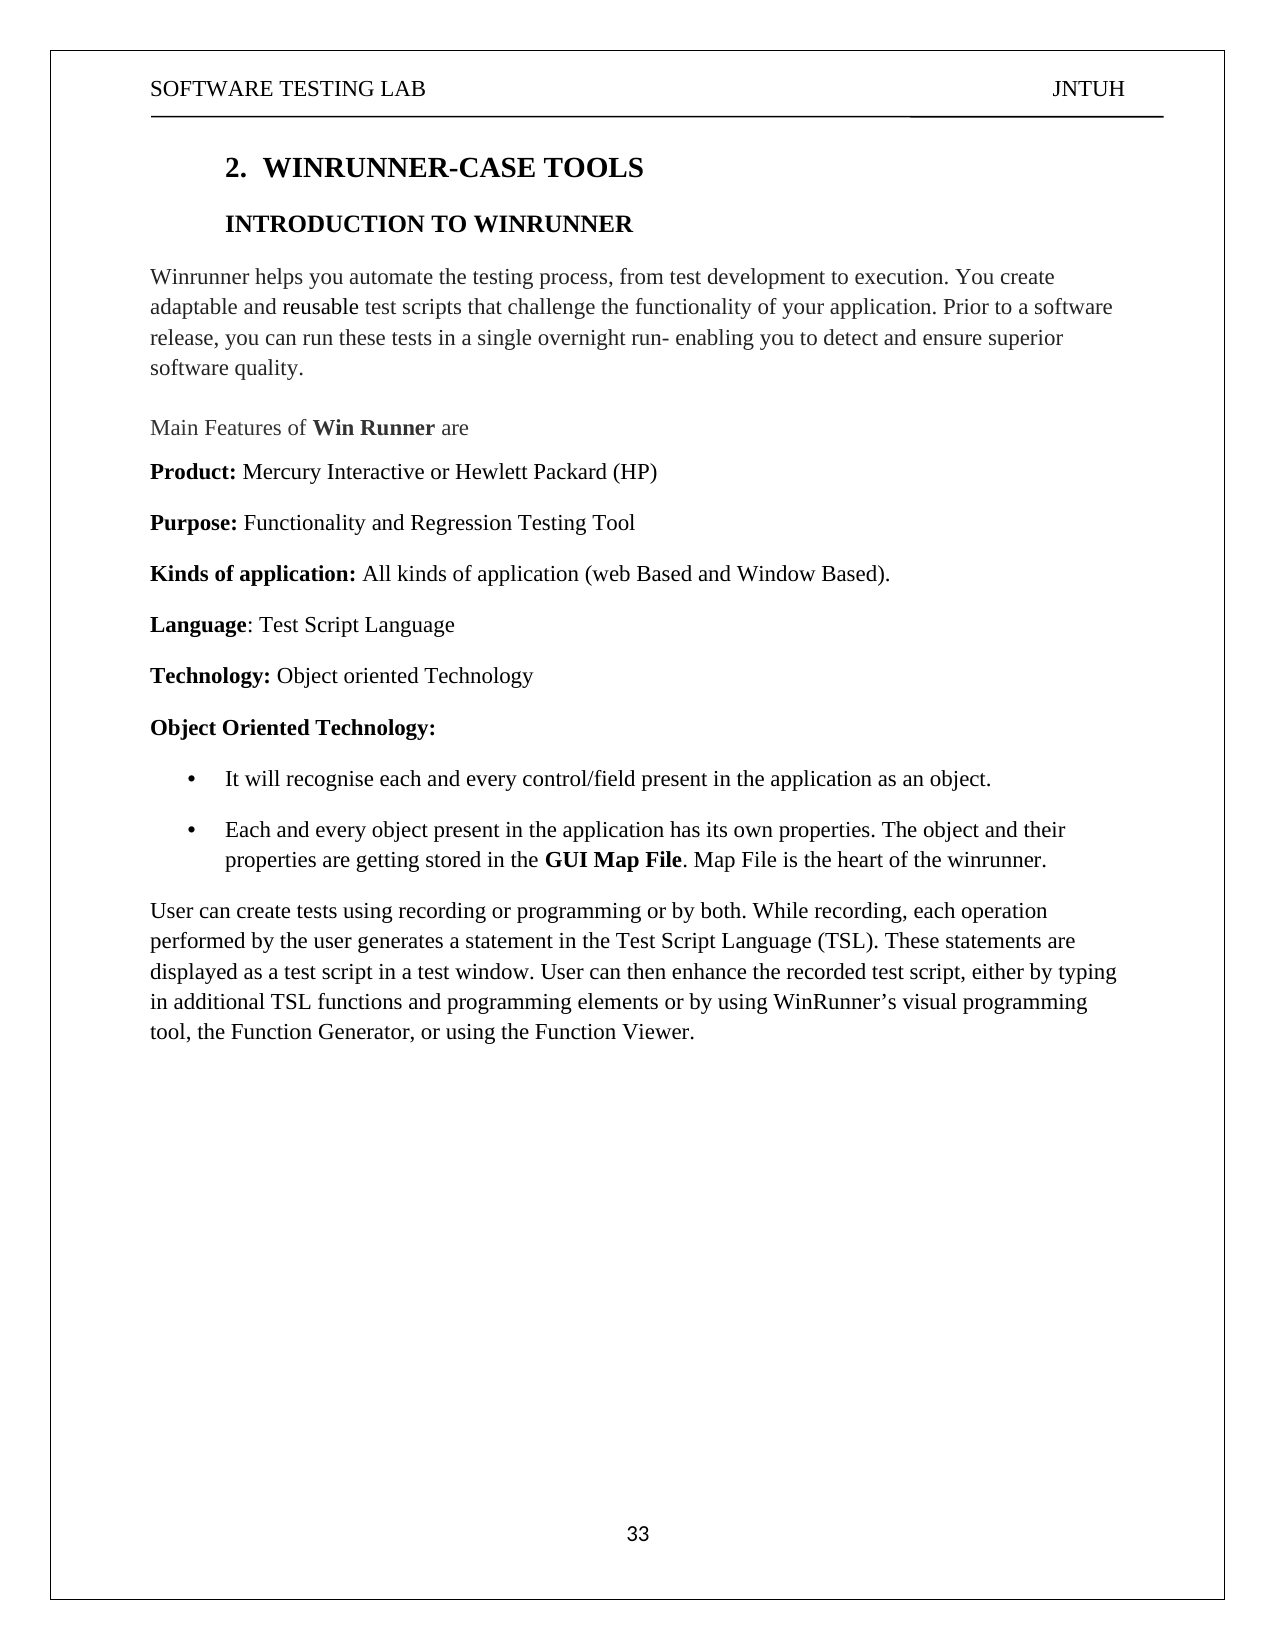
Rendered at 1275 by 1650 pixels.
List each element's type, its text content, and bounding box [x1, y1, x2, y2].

list It will recognise each and every control/field present in the application as an object. [187, 765, 1125, 791]
text User can create tests using recording or programming or by both. While recording, each operation performed by the user generates a statement in the Test Script Language (TSL). These statements are displayed as a test script in a test window. User can then enhance the recorded test script, either by typing in additional TSL functions and programming elements or by using WinRunner’s visual programming tool, the Function Generator, or using the Function Viewer. [150, 897, 1125, 1077]
text Kinds of application: All kinds of application (web Based and Window Based). [150, 561, 1125, 587]
text INTRODUCTION TO WINRUNNER [225, 209, 1125, 238]
text Product: Mercury Interactive or Hewlett Packard (HP) [150, 458, 1125, 485]
list Each and every object present in the application has its own properties. The object and their properties are getting stored in the GUI Map File. Map File is the heart of the winrunner. [187, 816, 1125, 873]
text Main Features of Win Runner are [150, 405, 1125, 441]
list WINRUNNER-CASE TOOLS [225, 150, 1125, 183]
text Winrunner helps you automate the testing process, from test development to execution. You create adaptable and reusable test scripts that challenge the functionality of your application. Prior to a software release, you can run these tests in a single overnight run- enabling you to detect and ensure superior software quality. [150, 263, 1125, 380]
text Purpose: Functionality and Regression Testing Tool [150, 509, 1125, 536]
text Language: Test Script Language [150, 612, 1125, 638]
text Technology: Object oriented Technology [150, 663, 1125, 689]
text Object Oriented Technology: [150, 714, 1125, 740]
